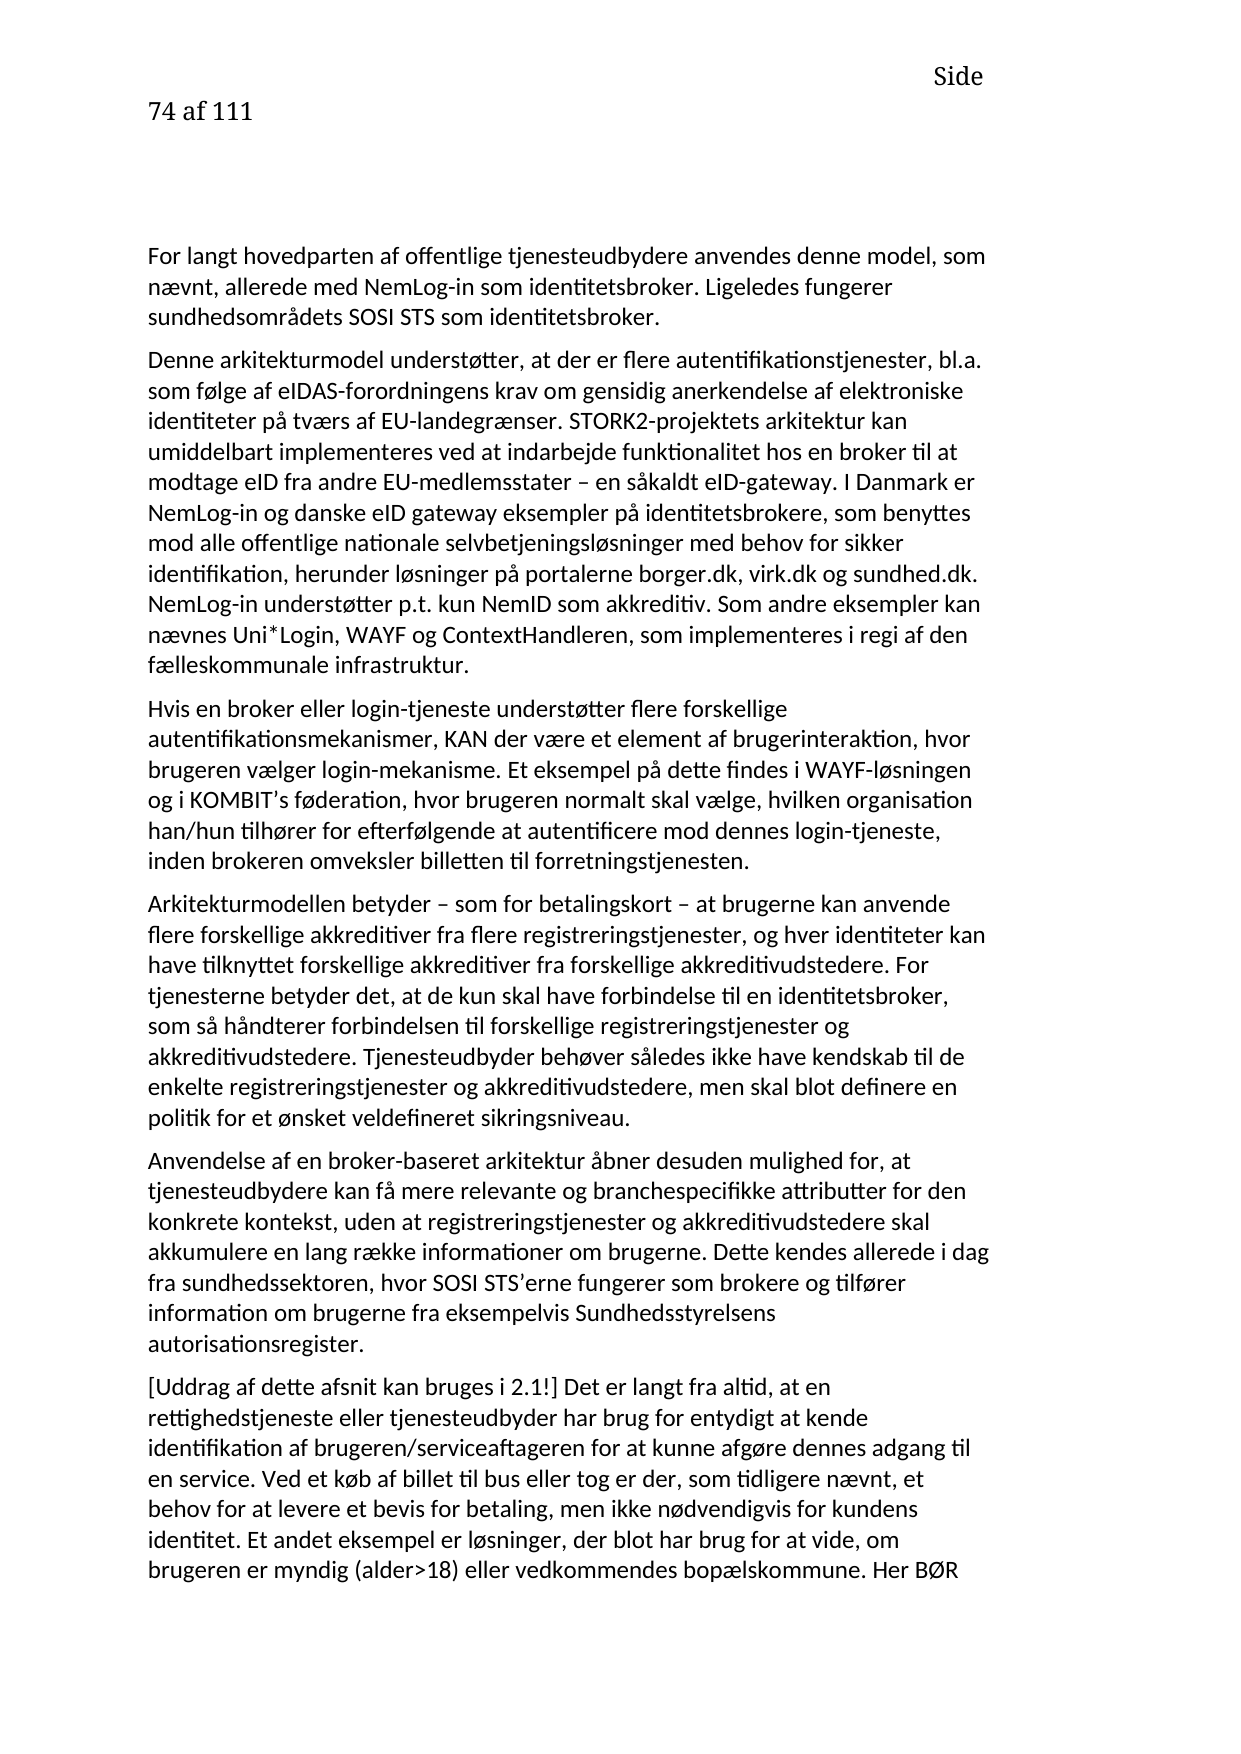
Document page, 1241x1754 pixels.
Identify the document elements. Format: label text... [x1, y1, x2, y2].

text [148, 1371, 992, 1585]
text Anvendelse af en broker-baseret arkitektur åbner desuden mulighed for, at tjenesteudbydere kan få mere relevante og branchespecifikke attributter for den konkrete kontekst, uden at registreringstjenester og akkreditivudstedere skal akkumulere en lang række informationer om brugerne. Dette kendes allerede i dag fra sundhedssektoren, hvor SOSI STS’erne fungerer som brokere og tilfører information om brugerne fra eksempelvis Sundhedsstyrelsens autorisationsregister. [148, 1145, 992, 1359]
text Hvis en broker eller login-tjeneste understøtter flere forskellige autentifikationsmekanismer, KAN der være et element af brugerinteraktion, hvor brugeren vælger login-mekanisme. Et eksempel på dette findes i WAYF-løsningen og i KOMBIT’s føderation, hvor brugeren normalt skal vælge, hvilken organisation han/hun tilhører for efterfølgende at autentificere mod dennes login-tjeneste, inden brokeren omveksler billetten til forretningstjenesten. [148, 693, 992, 876]
text For langt hovedparten af offentlige tjenesteudbydere anvendes denne model, som nævnt, allerede med NemLog-in som identitetsbroker. Ligeledes fungerer sundhedsområdets SOSI STS som identitetsbroker. [148, 240, 992, 332]
text Denne arkitekturmodel understøtter, at der er flere autentifikationstjenester, bl.a. som følge af eIDAS-forordningens krav om gensidig anerkendelse af elektroniske identiteter på tværs af EU-landegrænser. STORK2-projektets arkitektur kan umiddelbart implementeres ved at indarbejde funktionalitet hos en broker til at modtage eID fra andre EU-medlemsstater – en såkaldt eID-gateway. I Danmark er NemLog-in og danske eID gateway eksempler på identitetsbrokere, som benyttes mod alle offentlige nationale selvbetjeningsløsninger med behov for sikker identifikation, herunder løsninger på portalerne borger.dk, virk.dk og sundhed.dk. NemLog-in understøtter p.t. kun NemID som akkreditiv. Som andre eksempler kan nævnes Uni*Login, WAYF og ContextHandleren, som implementeres i regi af den fælleskommunale infrastruktur. [148, 344, 992, 680]
text Arkitekturmodellen betyder – som for betalingskort – at brugerne kan anvende flere forskellige akkreditiver fra flere registreringstjenester, og hver identiteter kan have tilknyttet forskellige akkreditiver fra forskellige akkreditivudstedere. For tjenesterne betyder det, at de kun skal have forbindelse til en identitetsbroker, som så håndterer forbindelsen til forskellige registreringstjenester og akkreditivudstedere. Tjenesteudbyder behøver således ikke have kendskab til de enkelte registreringstjenester og akkreditivudstedere, men skal blot definere en politik for et ønsket veldefineret sikringsniveau. [148, 888, 992, 1132]
